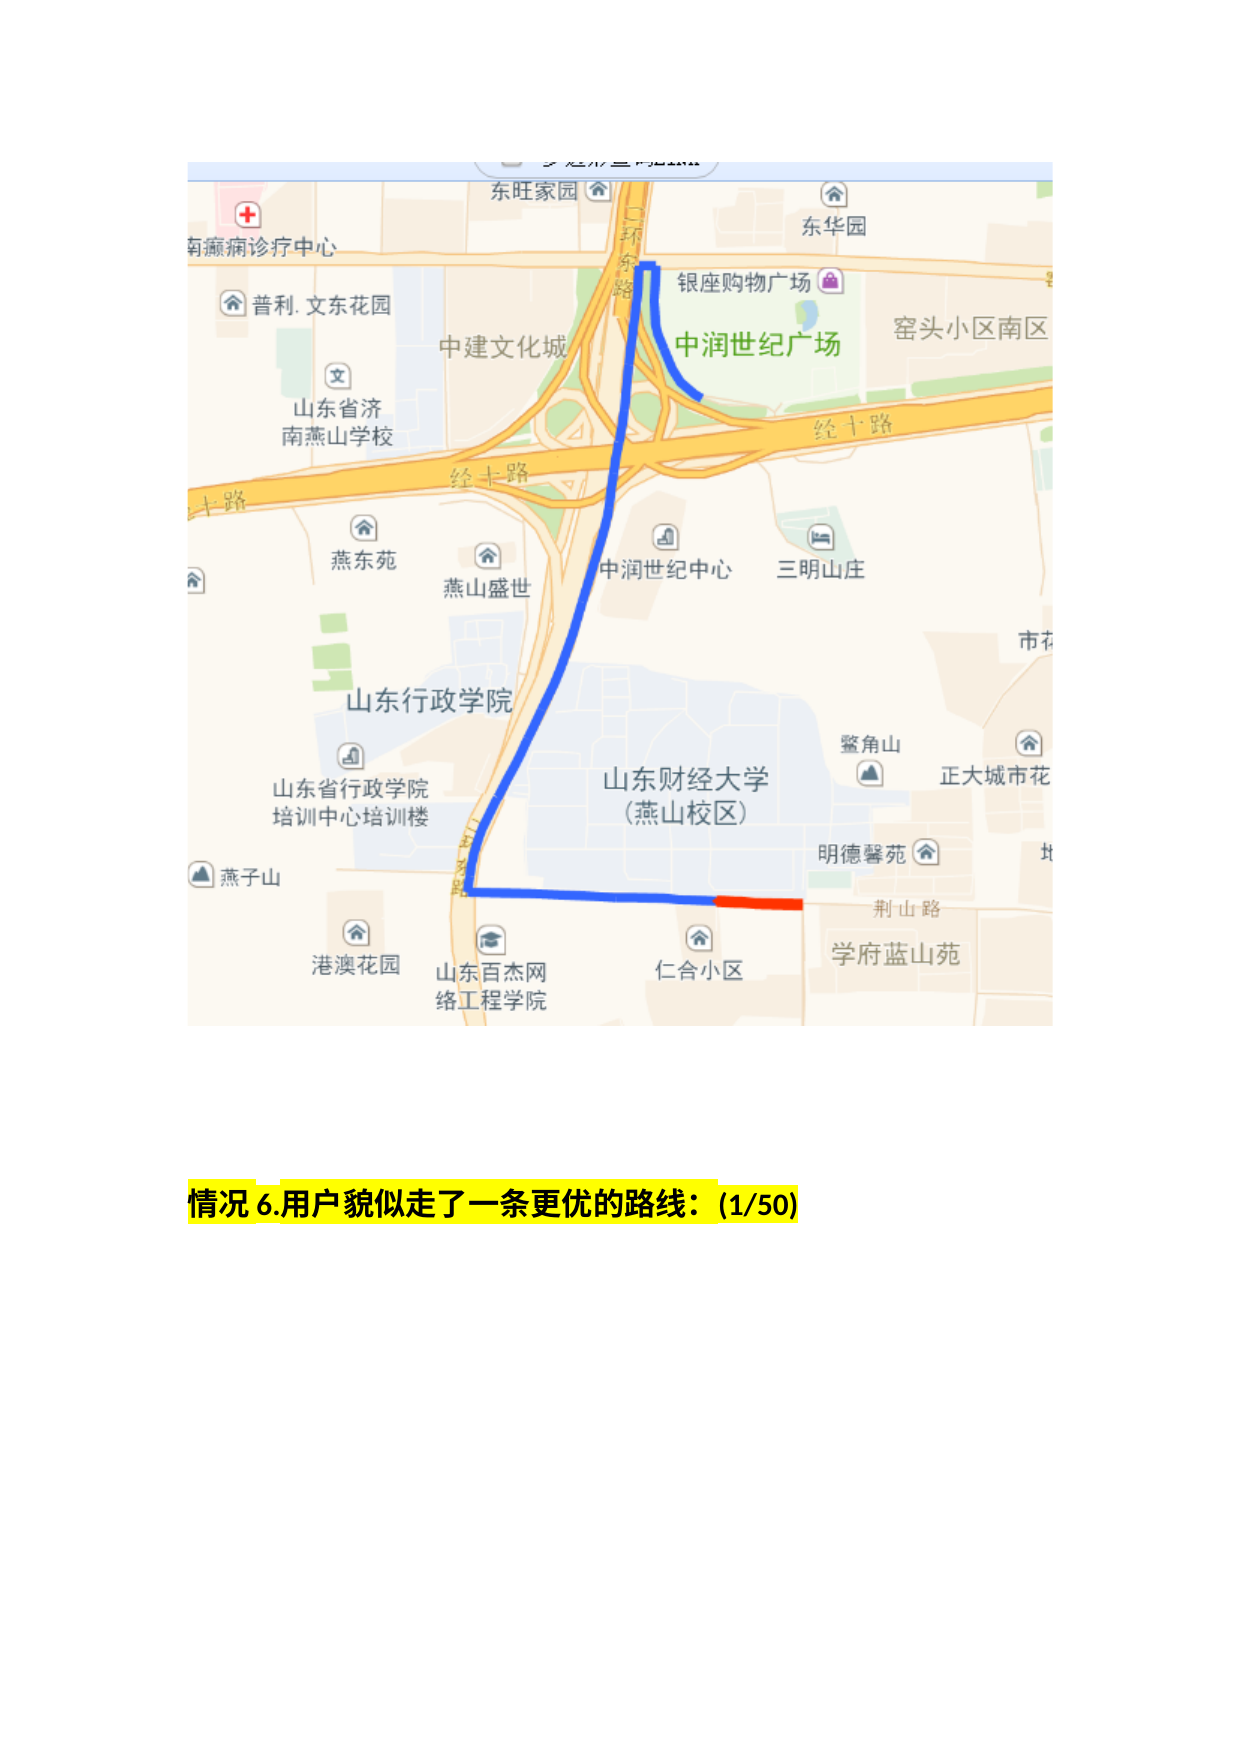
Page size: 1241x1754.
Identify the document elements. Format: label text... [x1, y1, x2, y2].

text 情况6.用户貌似走了一条更优的路线：(1/50) [187, 1169, 1053, 1234]
picture [187, 162, 1053, 1026]
